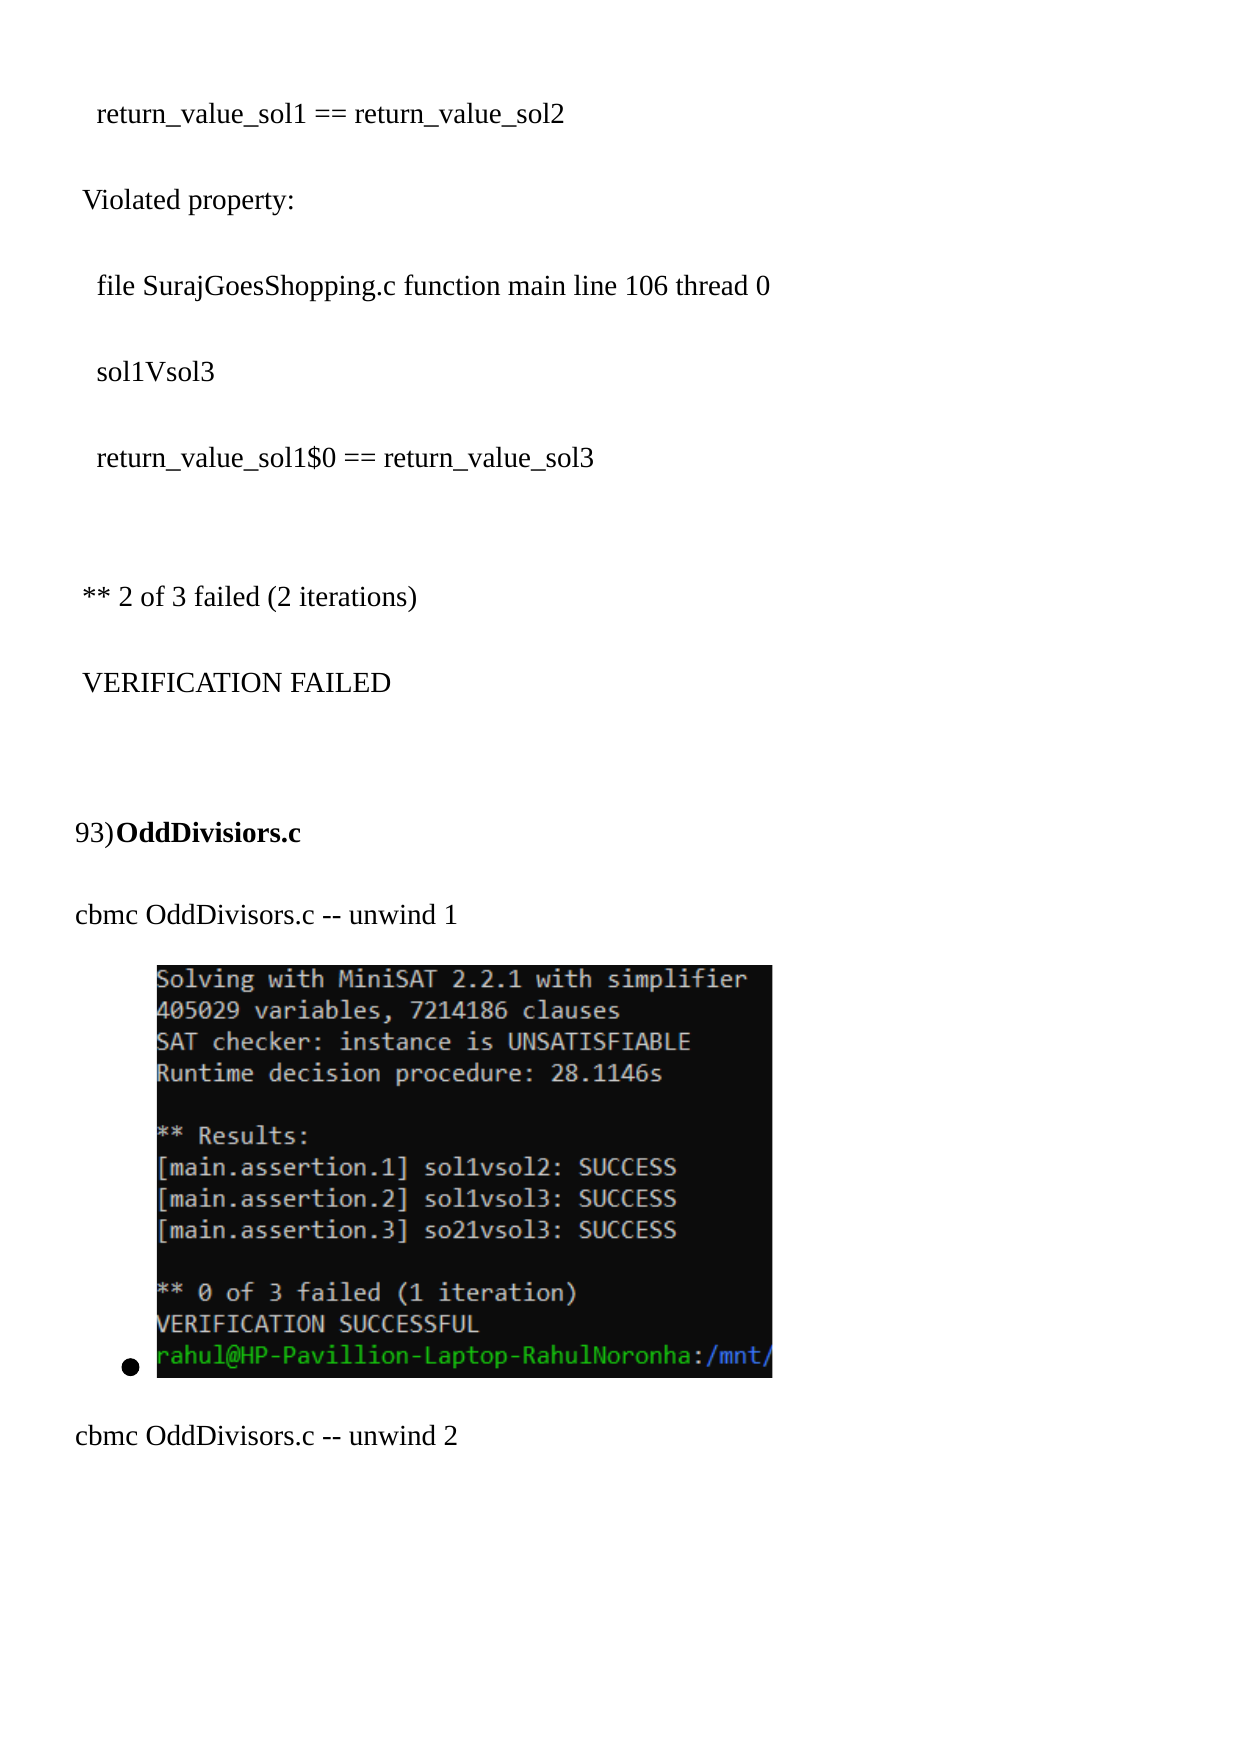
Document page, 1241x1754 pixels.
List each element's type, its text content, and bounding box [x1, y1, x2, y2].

text cbmc OddDivisors.c -- unwind 2 [75, 1402, 1165, 1467]
text return_value_sol1$0 == return_value_sol3 [82, 424, 1165, 489]
text return_value_sol1 == return_value_sol2 [82, 81, 1165, 146]
text ** 2 of 3 failed (2 iterations) [82, 563, 1165, 628]
text sol1Vsol3 [82, 338, 1165, 403]
picture [156, 965, 773, 1378]
text cbmc OddDivisors.c -- unwind 1 [75, 882, 1165, 947]
text file SurajGoesShopping.c function main line 106 thread 0 [82, 252, 1165, 317]
list OddDivisiors.c [75, 800, 1165, 865]
text VERIFICATION FAILED [82, 649, 1165, 714]
text Violated property: [82, 167, 1165, 232]
